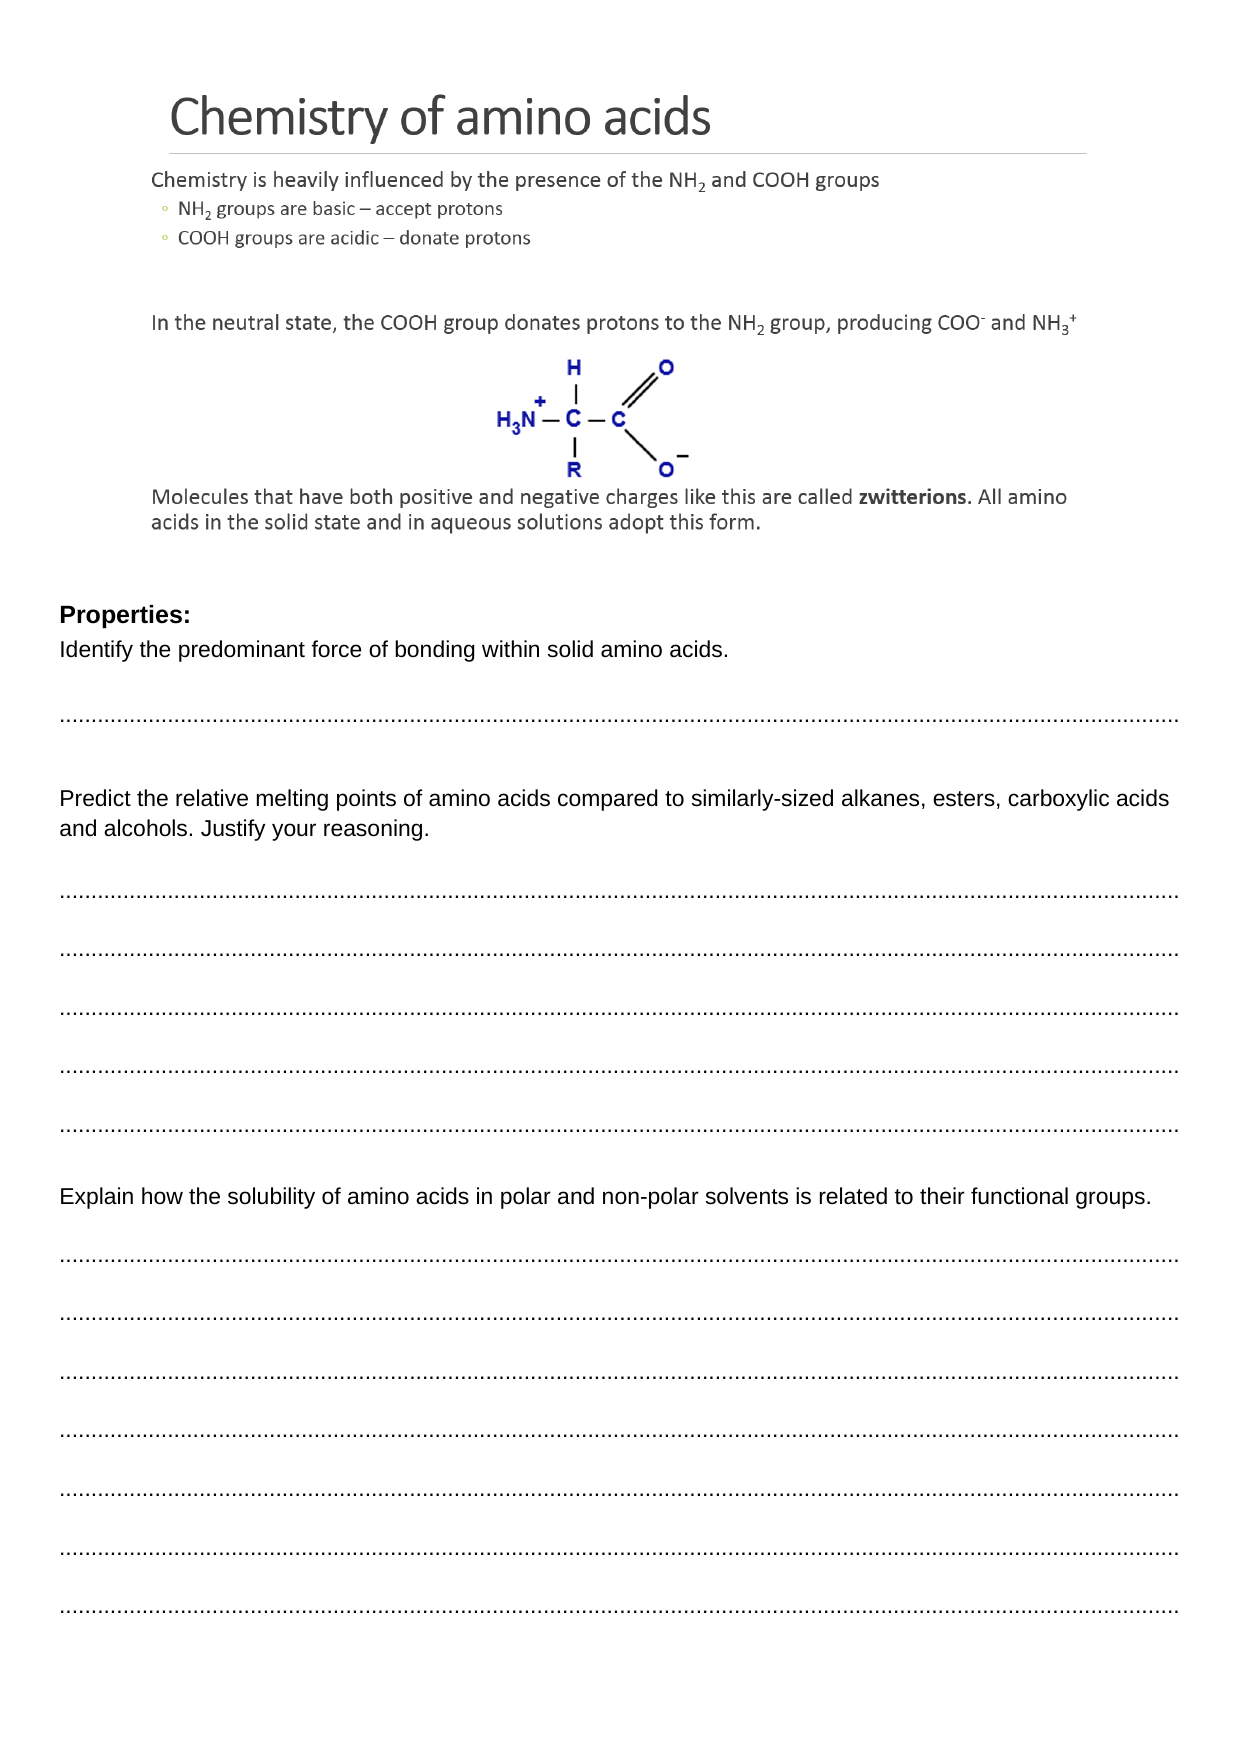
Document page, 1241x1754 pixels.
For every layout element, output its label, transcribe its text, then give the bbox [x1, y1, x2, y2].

text Predict the relative melting points of amino acids compared to similarly-sized alkanes, esters, carboxylic acids and alcohols. Justify your reasoning. [59, 785, 1181, 841]
text Properties: [59, 600, 1181, 629]
picture [59, 88, 1181, 547]
text Explain how the solubility of amino acids in polar and non-polar solvents is related to their functional groups. [59, 1183, 1181, 1209]
text Identify the predominant force of bonding within solid amino acids. [59, 636, 1181, 662]
